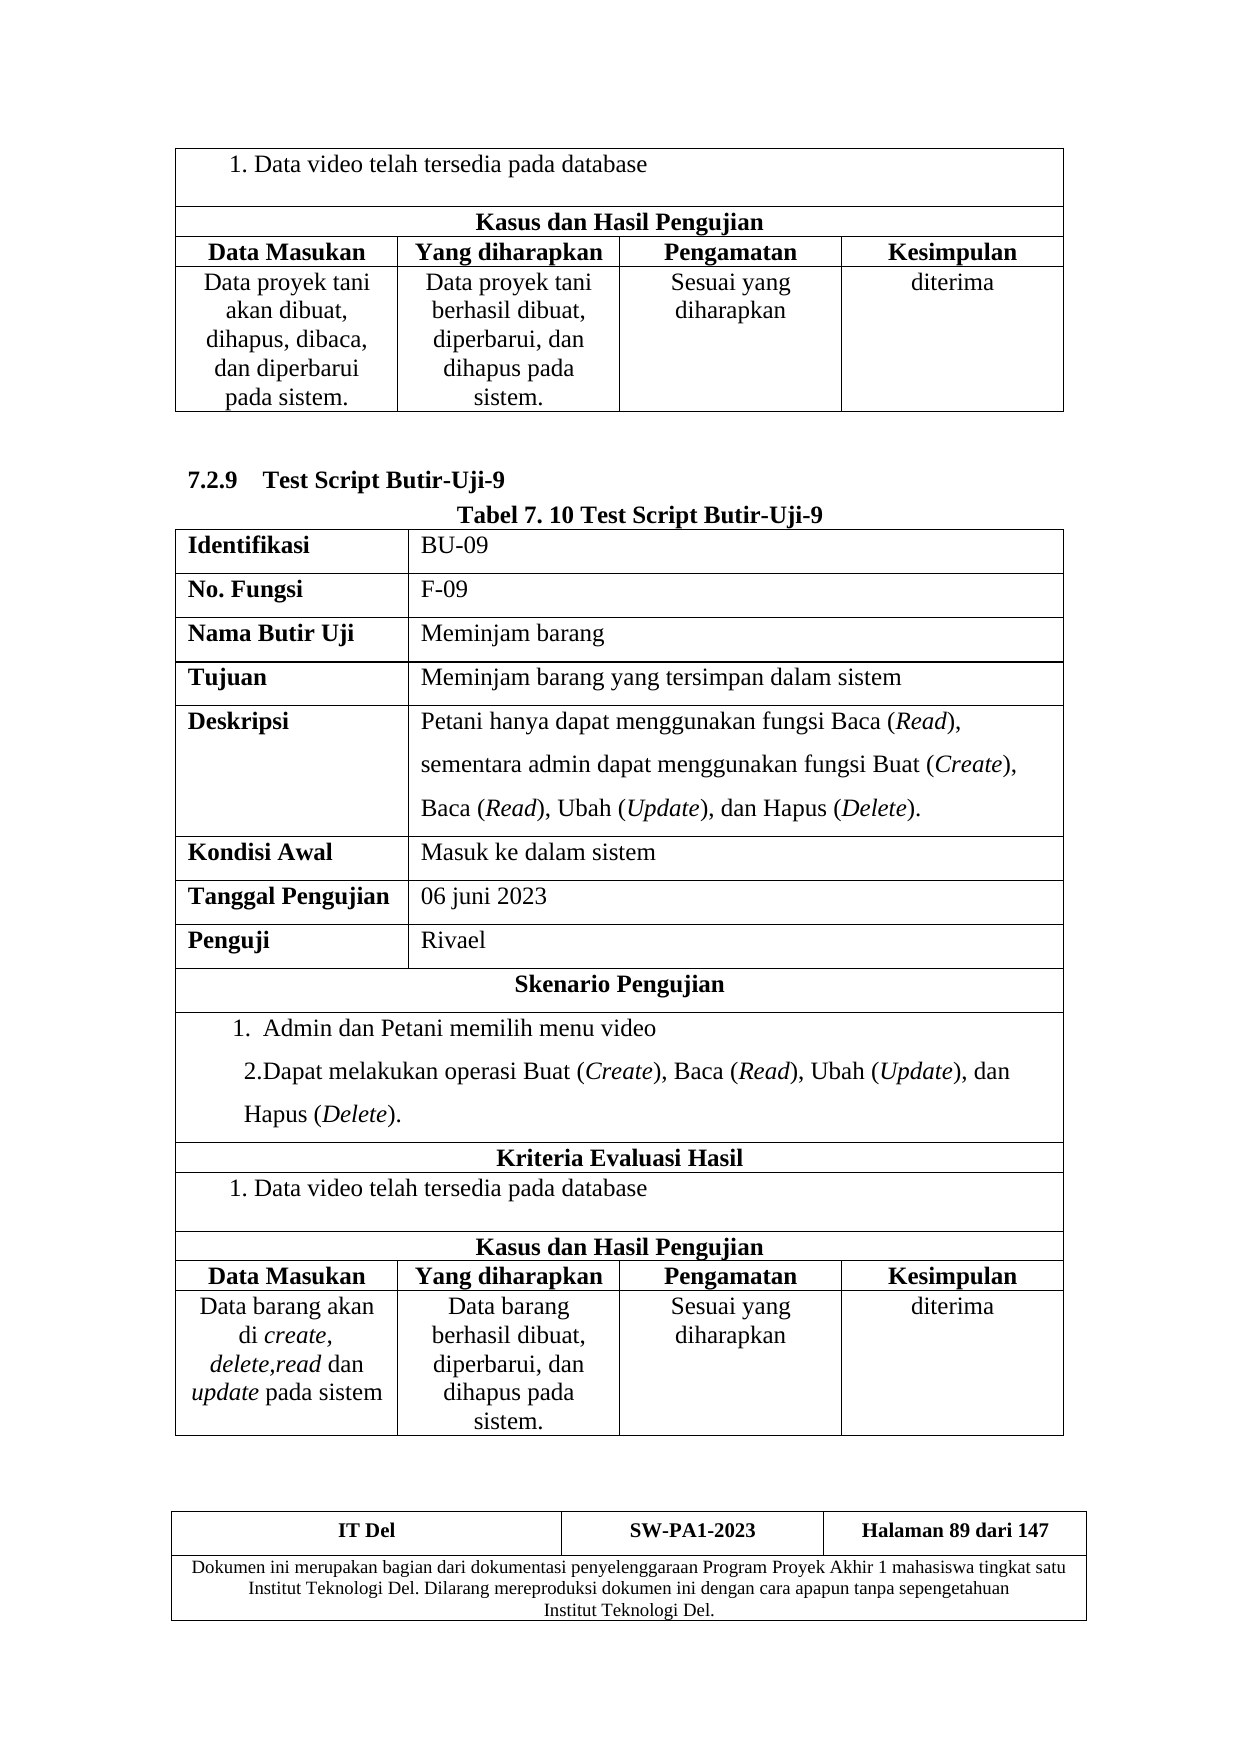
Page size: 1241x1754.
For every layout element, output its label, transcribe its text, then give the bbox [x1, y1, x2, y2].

text Tabel 7. 10 Test Script Butir-Uji-9 [187, 500, 1092, 529]
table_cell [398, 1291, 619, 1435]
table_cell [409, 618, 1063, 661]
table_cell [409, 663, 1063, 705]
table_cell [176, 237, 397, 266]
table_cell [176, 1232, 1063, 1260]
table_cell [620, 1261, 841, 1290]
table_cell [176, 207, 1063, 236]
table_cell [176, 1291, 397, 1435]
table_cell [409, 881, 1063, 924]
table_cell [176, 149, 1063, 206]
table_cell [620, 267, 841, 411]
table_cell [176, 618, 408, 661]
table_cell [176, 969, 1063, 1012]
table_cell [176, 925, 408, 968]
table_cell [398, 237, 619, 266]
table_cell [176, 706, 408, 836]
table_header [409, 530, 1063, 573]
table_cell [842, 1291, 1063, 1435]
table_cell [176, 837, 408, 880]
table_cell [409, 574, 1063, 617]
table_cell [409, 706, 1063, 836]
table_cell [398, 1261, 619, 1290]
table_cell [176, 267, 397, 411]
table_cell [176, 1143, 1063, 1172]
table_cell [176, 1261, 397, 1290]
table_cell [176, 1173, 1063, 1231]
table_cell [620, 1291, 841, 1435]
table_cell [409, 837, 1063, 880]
subtitle Test Script Butir-Uji-9 [187, 465, 1092, 494]
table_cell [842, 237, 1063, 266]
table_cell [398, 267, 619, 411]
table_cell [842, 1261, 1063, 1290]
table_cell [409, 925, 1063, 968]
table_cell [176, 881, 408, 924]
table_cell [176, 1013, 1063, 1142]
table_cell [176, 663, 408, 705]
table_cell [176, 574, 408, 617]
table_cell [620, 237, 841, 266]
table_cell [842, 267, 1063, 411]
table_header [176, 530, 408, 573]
